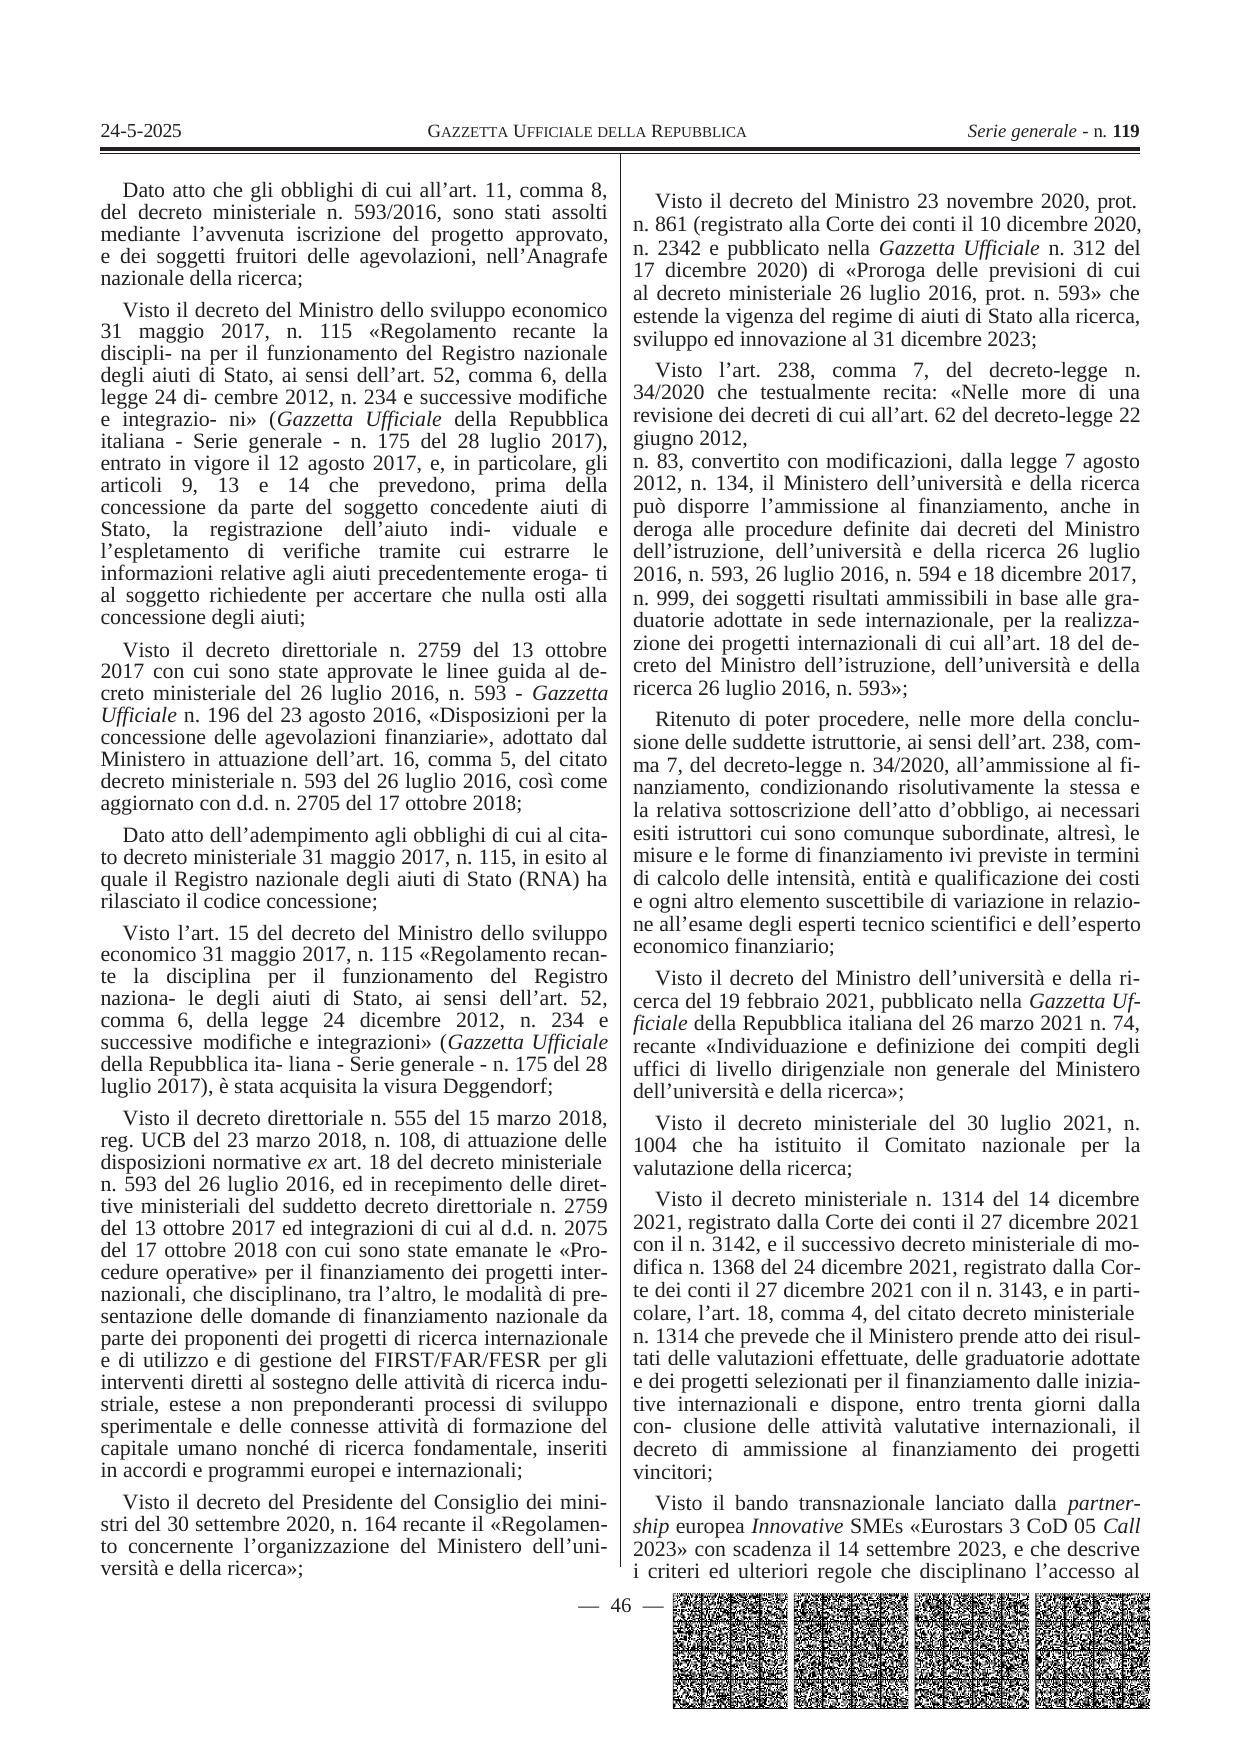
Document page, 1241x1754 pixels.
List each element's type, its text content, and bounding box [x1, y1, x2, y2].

text Visto il decreto del Ministro dell’università e della ri- cerca del 19 febbraio 2021, pubblicato nella Gazzetta Uf- ficiale della Repubblica italiana del 26 marzo 2021 n. 74, recante «Individuazione e definizione dei compiti degli uffici di livello dirigenziale non generale del Ministero dell’università e della ricerca»; [633, 967, 1141, 1104]
text Dato atto dell’adempimento agli obblighi di cui al cita- to decreto ministeriale 31 maggio 2017, n. 115, in esito al quale il Registro nazionale degli aiuti di Stato (RNA) ha rilasciato il codice concessione; [100, 825, 608, 913]
text Visto il decreto ministeriale n. 1314 del 14 dicembre 2021, registrato dalla Corte dei conti il 27 dicembre 2021 con il n. 3142, e il successivo decreto ministeriale di mo- difica n. 1368 del 24 dicembre 2021, registrato dalla Cor- te dei conti il 27 dicembre 2021 con il n. 3143, e in parti- colare, l’art. 18, comma 4, del citato decreto ministeriale [633, 1189, 1141, 1325]
text Visto il decreto del Ministro 23 novembre 2020, prot. [655, 190, 1152, 214]
text Visto il decreto direttoriale n. 2759 del 13 ottobre 2017 con cui sono state approvate le linee guida al de- creto ministeriale del 26 luglio 2016, n. 593 - Gazzetta Ufficiale n. 196 del 23 agosto 2016, «Disposizioni per la concessione delle agevolazioni finanziarie», adottato dal Ministero in attuazione dell’art. 16, comma 5, del citato decreto ministeriale n. 593 del 26 luglio 2016, così come aggiornato con d.d. n. 2705 del 17 ottobre 2018; [100, 639, 608, 815]
text Ritenuto di poter procedere, nelle more della conclu- sione delle suddette istruttorie, ai sensi dell’art. 238, com- ma 7, del decreto-legge n. 34/2020, all’ammissione al fi- nanziamento, condizionando risolutivamente la stessa e la relativa sottoscrizione dell’atto d’obbligo, ai necessari esiti istruttori cui sono comunque subordinate, altresì, le misure e le forme di finanziamento ivi previste in termini di calcolo delle intensità, entità e qualificazione dei costi e ogni altro elemento suscettibile di variazione in relazio- ne all’esame degli esperti tecnico scientifici e dell’esperto economico finanziario; [633, 709, 1141, 958]
text Visto l’art. 238, comma 7, del decreto-legge n. 34/2020 che testualmente recita: «Nelle more di una revisione dei decreti di cui all’art. 62 del decreto-legge 22 giugno 2012, [633, 359, 1141, 450]
text n. 593 del 26 luglio 2016, ed in recepimento delle diret- tive ministeriali del suddetto decreto direttoriale n. 2759 del 13 ottobre 2017 ed integrazioni di cui al d.d. n. 2075 del 17 ottobre 2018 con cui sono state emanate le «Pro- cedure operative» per il finanziamento dei progetti inter- nazionali, che disciplinano, tra l’altro, le modalità di pre- sentazione delle domande di finanziamento nazionale da parte dei proponenti dei progetti di ricerca internazionale e di utilizzo e di gestione del FIRST/FAR/FESR per gli interventi diretti al sostegno delle attività di ricerca indu- striale, estese a non preponderanti processi di sviluppo sperimentale e delle connesse attività di formazione del capitale umano nonché di ricerca fondamentale, inseriti in accordi e programmi europei e internazionali; [100, 1174, 608, 1482]
text Visto l’art. 15 del decreto del Ministro dello sviluppo economico 31 maggio 2017, n. 115 «Regolamento recan- te la disciplina per il funzionamento del Registro naziona- le degli aiuti di Stato, ai sensi dell’art. 52, comma 6, della legge 24 dicembre 2012, n. 234 e successive modifiche e integrazioni» (Gazzetta Ufficiale della Repubblica ita- liana - Serie generale - n. 175 del 28 luglio 2017), è stata acquisita la visura Deggendorf; [100, 923, 608, 1098]
text n. 83, convertito con modificazioni, dalla legge 7 agosto 2012, n. 134, il Ministero dell’università e della ricerca può disporre l’ammissione al finanziamento, anche in deroga alle procedure definite dai decreti del Ministro dell’istruzione, dell’università e della ricerca 26 luglio 2016, n. 593, 26 luglio 2016, n. 594 e 18 dicembre 2017, [633, 450, 1141, 586]
text Visto il decreto ministeriale del 30 luglio 2021, n. 1004 che ha istituito il Comitato nazionale per la valutazione della ricerca; [633, 1112, 1141, 1180]
text Visto il decreto direttoriale n. 555 del 15 marzo 2018, reg. UCB del 23 marzo 2018, n. 108, di attuazione delle disposizioni normative ex art. 18 del decreto ministeriale [100, 1108, 608, 1174]
text Visto il decreto del Presidente del Consiglio dei mini- stri del 30 settembre 2020, n. 164 recante il «Regolamen- to concernente l’organizzazione del Ministero dell’uni- versità e della ricerca»; [100, 1492, 608, 1580]
text n. 999, dei soggetti risultati ammissibili in base alle gra- duatorie adottate in sede internazionale, per la realizza- zione dei progetti internazionali di cui all’art. 18 del de- creto del Ministro dell’istruzione, dell’università e della ricerca 26 luglio 2016, n. 593»; [633, 587, 1141, 700]
text n. 861 (registrato alla Corte dei conti il 10 dicembre 2020, [633, 214, 1152, 236]
picture [672, 1593, 788, 1709]
text Visto il decreto del Ministro dello sviluppo economico 31 maggio 2017, n. 115 «Regolamento recante la discipli- na per il funzionamento del Registro nazionale degli aiuti di Stato, ai sensi dell’art. 52, comma 6, della legge 24 di- cembre 2012, n. 234 e successive modifiche e integrazio- ni» (Gazzetta Ufficiale della Repubblica italiana - Serie generale - n. 175 del 28 luglio 2017), entrato in vigore il 12 agosto 2017, e, in particolare, gli articoli 9, 13 e 14 che prevedono, prima della concessione da parte del soggetto concedente aiuti di Stato, la registrazione dell’aiuto indi- viduale e l’espletamento di verifiche tramite cui estrarre le informazioni relative agli aiuti precedentemente eroga- ti al soggetto richiedente per accertare che nulla osti alla concessione degli aiuti; [100, 299, 608, 629]
picture [793, 1593, 909, 1709]
picture [914, 1593, 1030, 1709]
text n. 1314 che prevede che il Ministero prende atto dei risul- tati delle valutazioni effettuate, delle graduatorie adottate e dei progetti selezionati per il finanziamento dalle inizia- tive internazionali e dispone, entro trenta giorni dalla con- clusione delle attività valutative internazionali, il decreto di ammissione al finanziamento dei progetti vincitori; [633, 1325, 1141, 1484]
picture [1035, 1593, 1150, 1709]
text Dato atto che gli obblighi di cui all’art. 11, comma 8, del decreto ministeriale n. 593/2016, sono stati assolti mediante l’avvenuta iscrizione del progetto approvato, e dei soggetti fruitori delle agevolazioni, nell’Anagrafe nazionale della ricerca; [100, 180, 608, 290]
text n. 2342 e pubblicato nella Gazzetta Ufficiale n. 312 del 17 dicembre 2020) di «Proroga delle previsioni di cui al decreto ministeriale 26 luglio 2016, prot. n. 593» che estende la vigenza del regime di aiuti di Stato alla ricerca, sviluppo ed innovazione al 31 dicembre 2023; [633, 237, 1141, 351]
